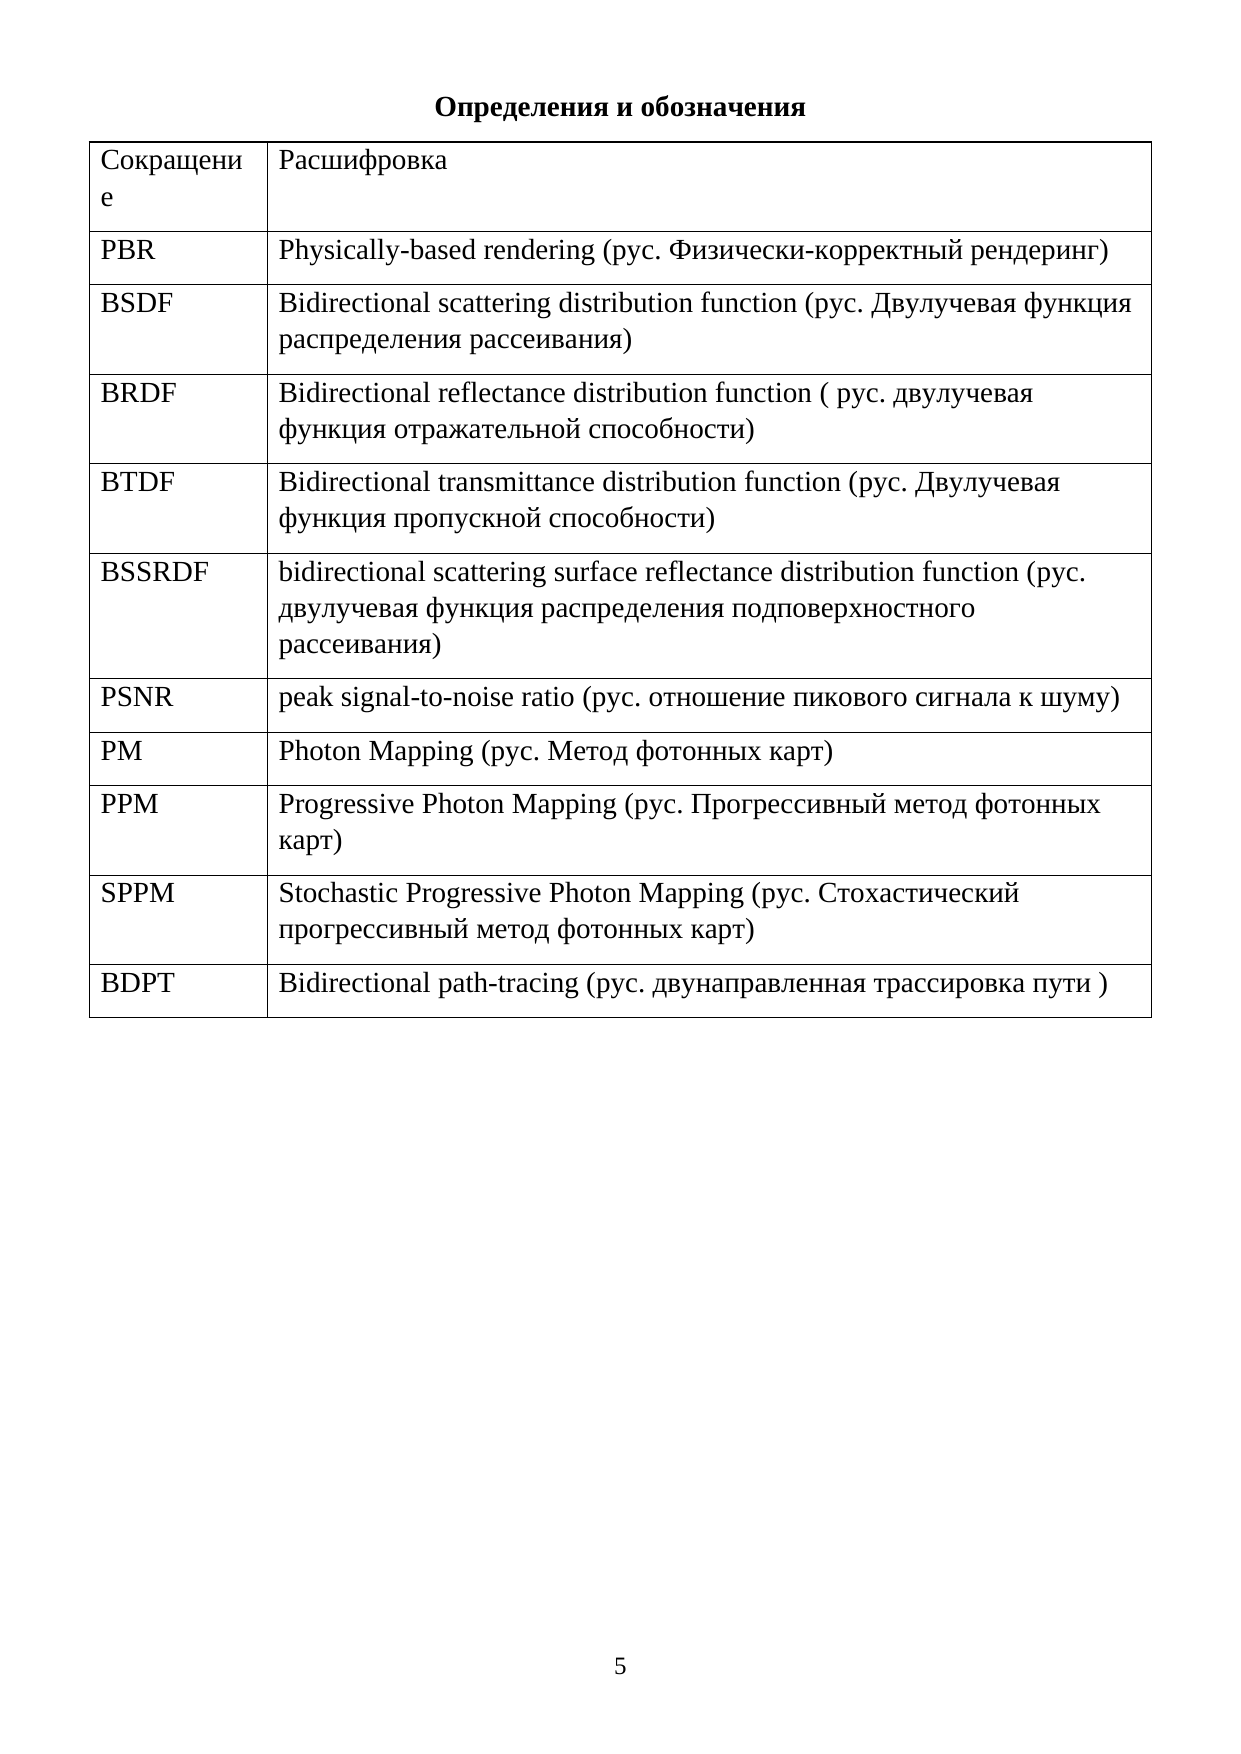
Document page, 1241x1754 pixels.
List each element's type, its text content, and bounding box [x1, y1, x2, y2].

table_cell Progressive Photon Mapping (рус. Прогрессивный метод фотонных карт) [268, 786, 1151, 874]
table_cell peak signal-to-noise ratio (рус. отношение пикового сигнала к шуму) [268, 679, 1151, 732]
table_cell BTDF [90, 464, 267, 553]
table_cell BSSRDF [90, 554, 267, 678]
table_header Расшифровка [268, 143, 1151, 231]
table_cell Bidirectional scattering distribution function (рус. Двулучевая функция распределения рассеивания) [268, 285, 1151, 374]
table_cell BSDF [90, 285, 267, 374]
table_cell Bidirectional path-tracing (рус. двунаправленная трассировка пути ) [268, 965, 1151, 1017]
table_cell Bidirectional transmittance distribution function (рус. Двулучевая функция пропускной способности) [268, 464, 1151, 553]
table_cell PSNR [90, 679, 267, 732]
table_cell bidirectional scattering surface reflectance distribution function (рус. двулучевая функция распределения подповерхностного рассеивания) [268, 554, 1151, 678]
table_header Сокращение [90, 143, 267, 231]
table_cell SPPM [90, 876, 267, 964]
table_cell PPM [90, 786, 267, 874]
table_cell Physically-based rendering (рус. Физически-корректный рендеринг) [268, 232, 1151, 284]
table_cell Photon Mapping (рус. Метод фотонных карт) [268, 733, 1151, 785]
text Определения и обозначения [89, 89, 1152, 122]
table_cell PM [90, 733, 267, 785]
table_cell BRDF [90, 375, 267, 463]
table_cell BDPT [90, 965, 267, 1017]
table_cell PBR [90, 232, 267, 284]
table_cell Bidirectional reflectance distribution function ( рус. двулучевая функция отражательной способности) [268, 375, 1151, 463]
table_cell Stochastic Progressive Photon Mapping (рус. Стохастический прогрессивный метод фотонных карт) [268, 876, 1151, 964]
